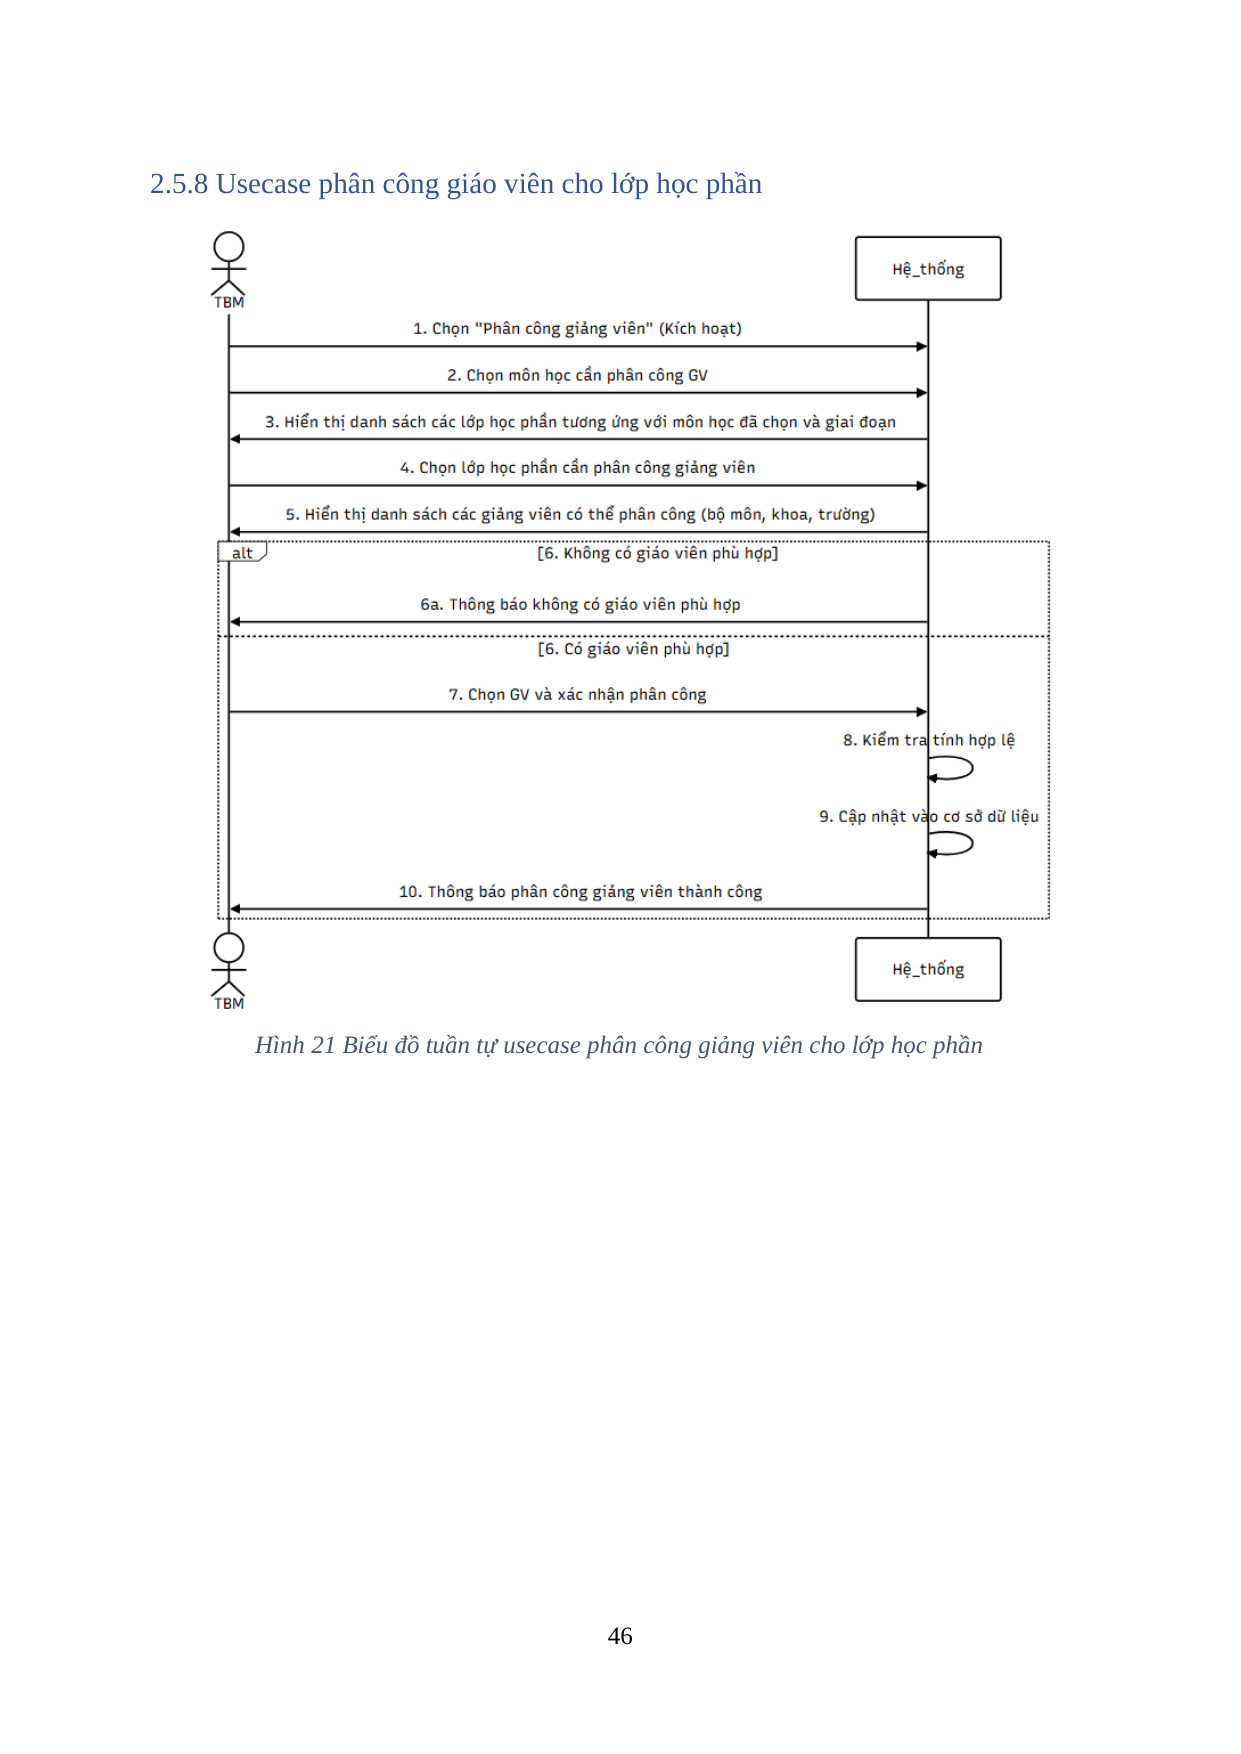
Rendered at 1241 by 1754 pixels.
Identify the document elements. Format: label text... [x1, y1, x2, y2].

subtitle 2.5.8 Usecase phân công giáo viên cho lớp học phần [150, 167, 1090, 200]
text Hình 21 Biểu đồ tuần tự usecase phân công giảng viên cho lớp học phần [150, 1030, 1090, 1059]
picture [150, 213, 1091, 1010]
